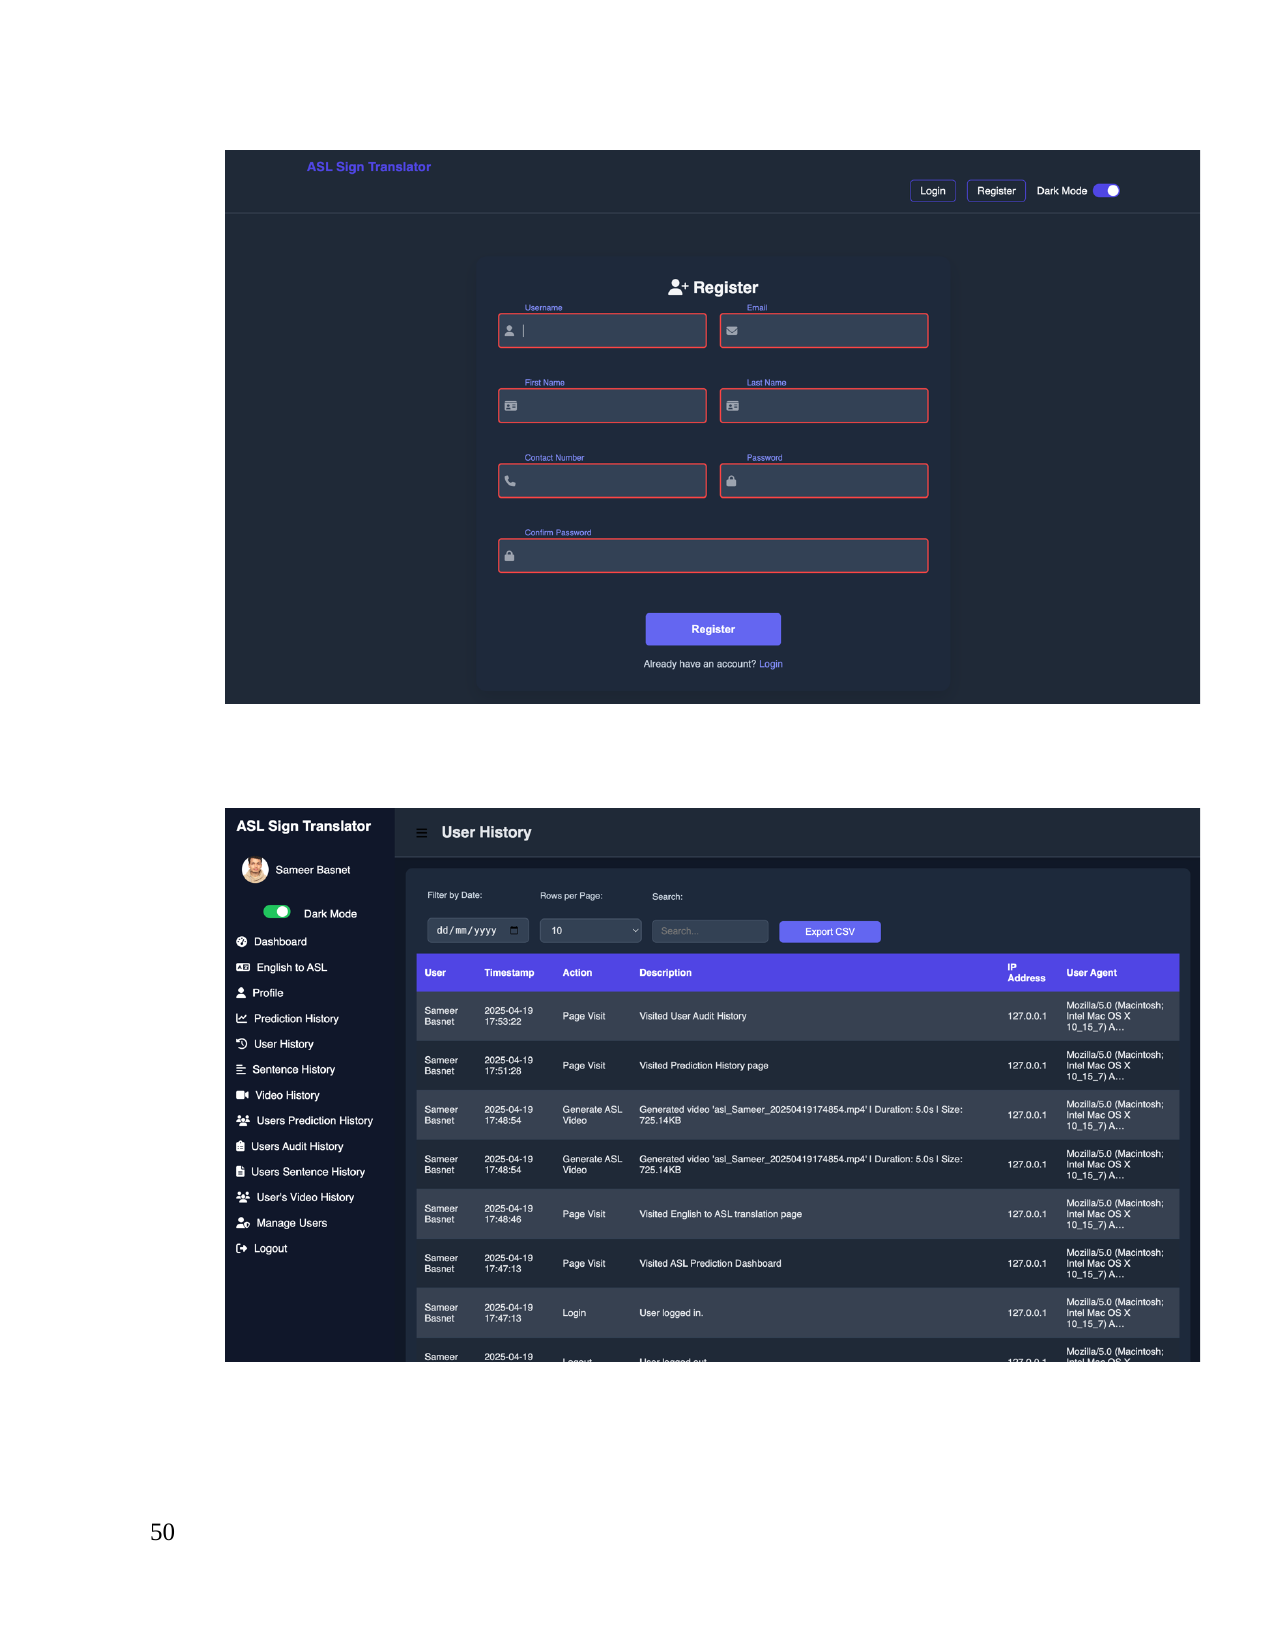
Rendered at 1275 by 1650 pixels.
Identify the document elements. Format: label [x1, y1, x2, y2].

picture [225, 150, 1200, 704]
picture [225, 808, 1200, 1362]
